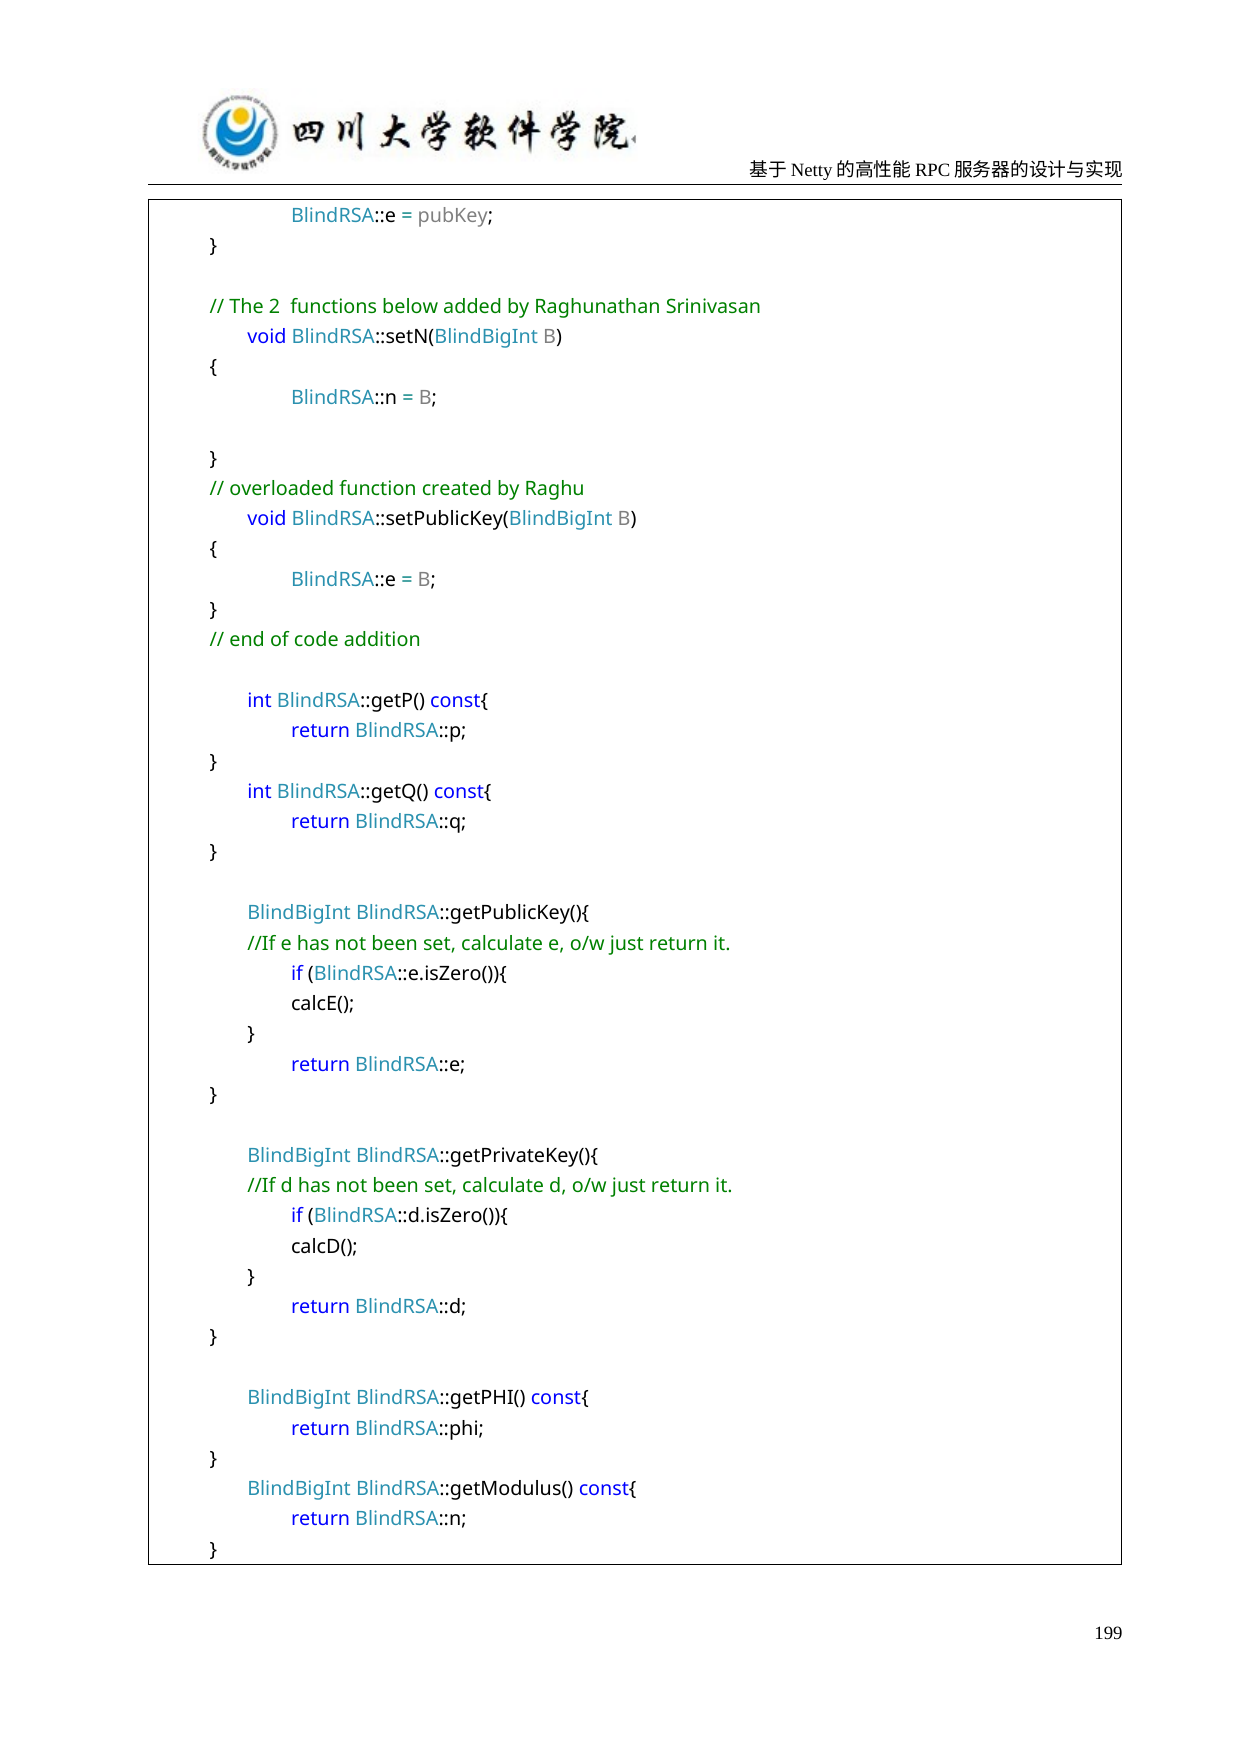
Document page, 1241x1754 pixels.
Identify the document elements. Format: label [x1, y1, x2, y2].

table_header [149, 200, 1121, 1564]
picture [197, 88, 639, 177]
